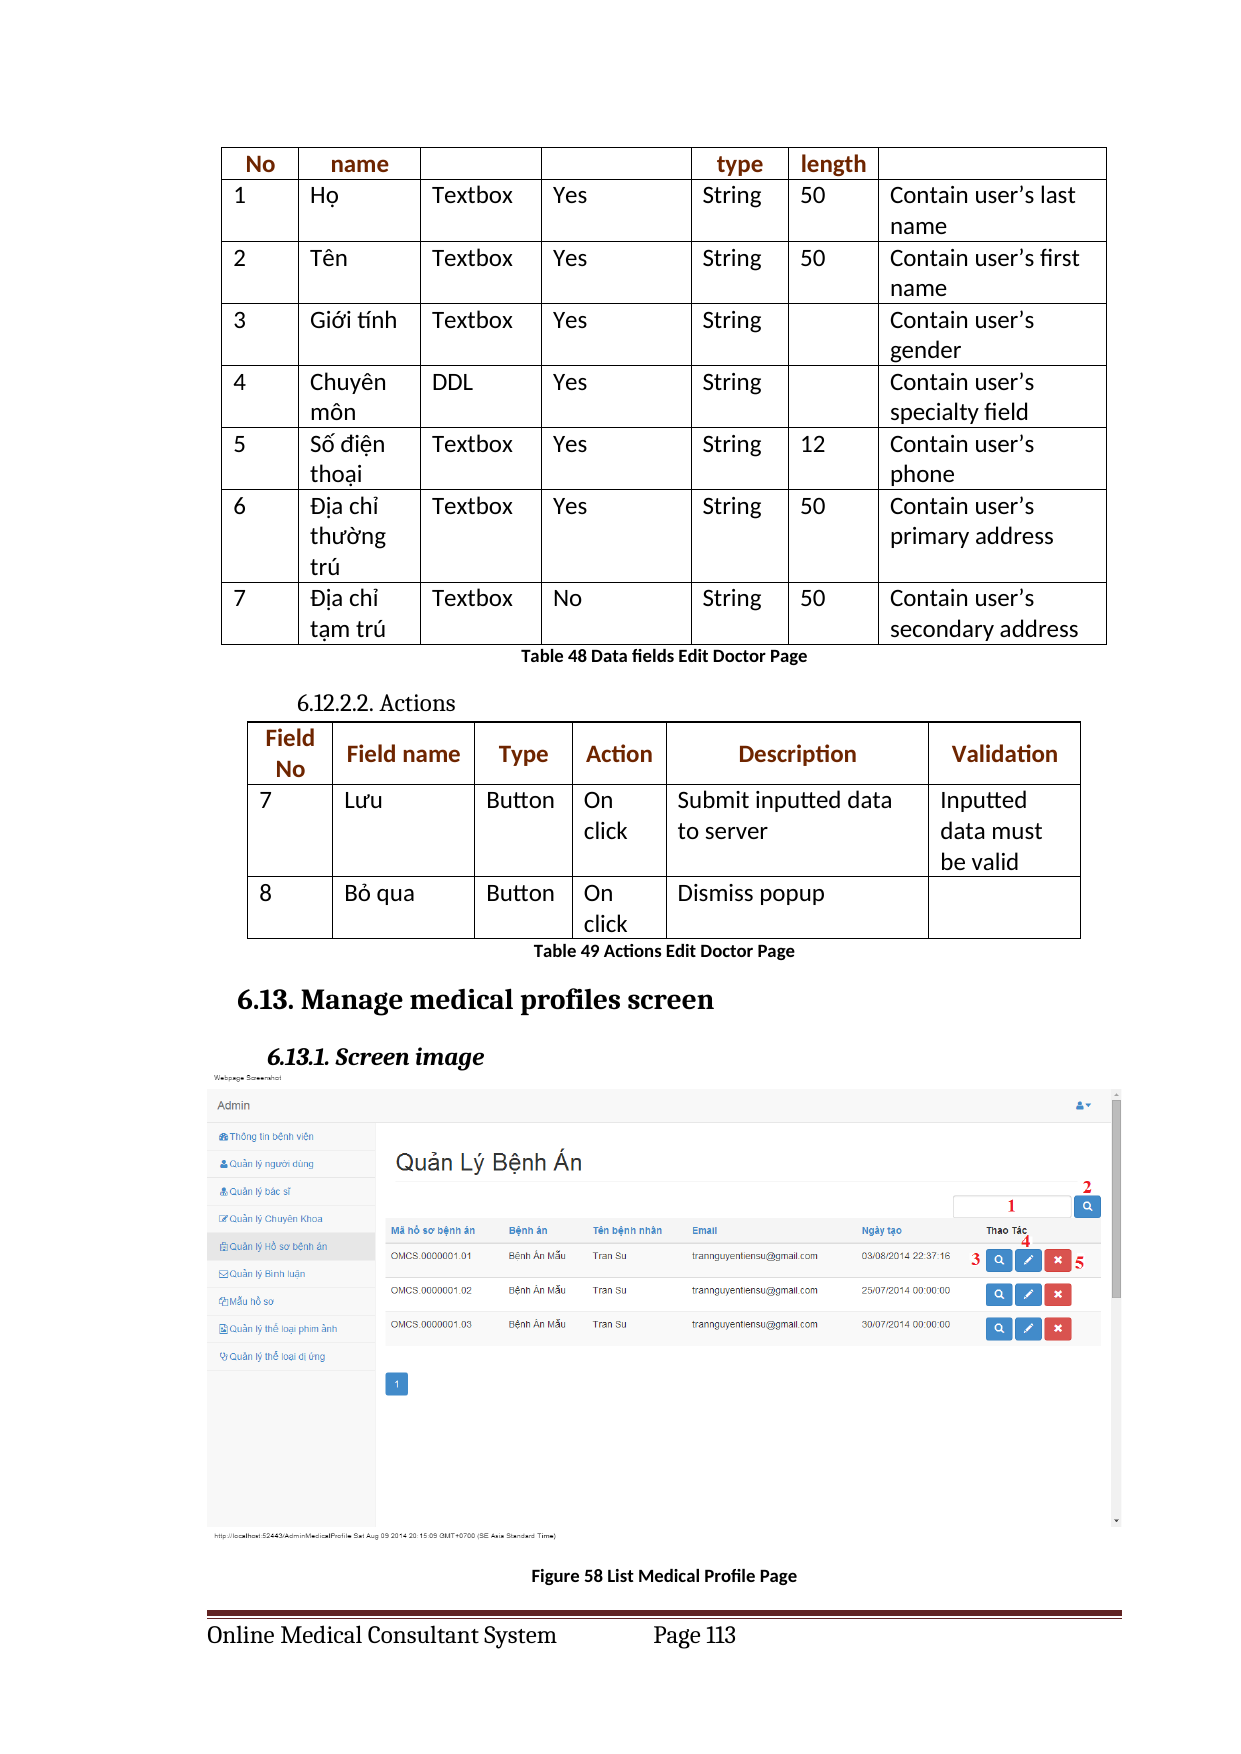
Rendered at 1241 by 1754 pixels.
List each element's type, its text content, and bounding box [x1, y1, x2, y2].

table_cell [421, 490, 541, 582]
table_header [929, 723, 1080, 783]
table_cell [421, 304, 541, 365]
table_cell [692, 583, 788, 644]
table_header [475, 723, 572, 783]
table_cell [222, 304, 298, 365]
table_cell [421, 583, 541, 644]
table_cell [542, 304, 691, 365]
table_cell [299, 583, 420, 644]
subtitle Manage medical profiles screen [237, 983, 1122, 1017]
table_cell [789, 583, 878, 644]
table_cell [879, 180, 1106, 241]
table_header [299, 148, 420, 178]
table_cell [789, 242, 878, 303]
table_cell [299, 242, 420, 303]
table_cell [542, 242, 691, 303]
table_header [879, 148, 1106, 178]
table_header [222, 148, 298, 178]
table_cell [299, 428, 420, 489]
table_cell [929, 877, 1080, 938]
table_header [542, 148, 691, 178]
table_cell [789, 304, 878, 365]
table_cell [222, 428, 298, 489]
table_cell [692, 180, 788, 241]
picture [207, 1075, 1122, 1540]
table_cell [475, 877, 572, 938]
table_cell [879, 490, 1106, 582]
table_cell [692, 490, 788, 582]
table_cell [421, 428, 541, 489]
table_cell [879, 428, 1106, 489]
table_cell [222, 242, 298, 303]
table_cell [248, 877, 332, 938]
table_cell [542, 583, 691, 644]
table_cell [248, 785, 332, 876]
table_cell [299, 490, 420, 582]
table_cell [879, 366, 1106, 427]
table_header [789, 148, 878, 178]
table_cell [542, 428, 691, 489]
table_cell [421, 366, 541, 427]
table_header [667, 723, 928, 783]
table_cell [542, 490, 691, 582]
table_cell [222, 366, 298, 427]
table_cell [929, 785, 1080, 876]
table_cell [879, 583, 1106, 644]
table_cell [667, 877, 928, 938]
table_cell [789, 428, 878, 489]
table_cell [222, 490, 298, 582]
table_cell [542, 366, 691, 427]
subtitle Screen image [267, 1042, 1122, 1071]
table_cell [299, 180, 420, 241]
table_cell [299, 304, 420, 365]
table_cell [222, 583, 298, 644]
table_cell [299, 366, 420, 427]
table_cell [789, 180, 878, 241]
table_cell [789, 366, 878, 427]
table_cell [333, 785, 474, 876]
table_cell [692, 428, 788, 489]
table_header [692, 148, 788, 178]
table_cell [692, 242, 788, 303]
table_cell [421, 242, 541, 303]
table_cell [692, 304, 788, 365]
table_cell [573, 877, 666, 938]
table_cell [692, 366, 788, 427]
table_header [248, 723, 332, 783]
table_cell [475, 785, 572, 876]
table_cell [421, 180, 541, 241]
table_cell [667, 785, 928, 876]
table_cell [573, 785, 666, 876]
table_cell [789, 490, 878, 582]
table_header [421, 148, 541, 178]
subtitle Actions [282, 688, 1122, 717]
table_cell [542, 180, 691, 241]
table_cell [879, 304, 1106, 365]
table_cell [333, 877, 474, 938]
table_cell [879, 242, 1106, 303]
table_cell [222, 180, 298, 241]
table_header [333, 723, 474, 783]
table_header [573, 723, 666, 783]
